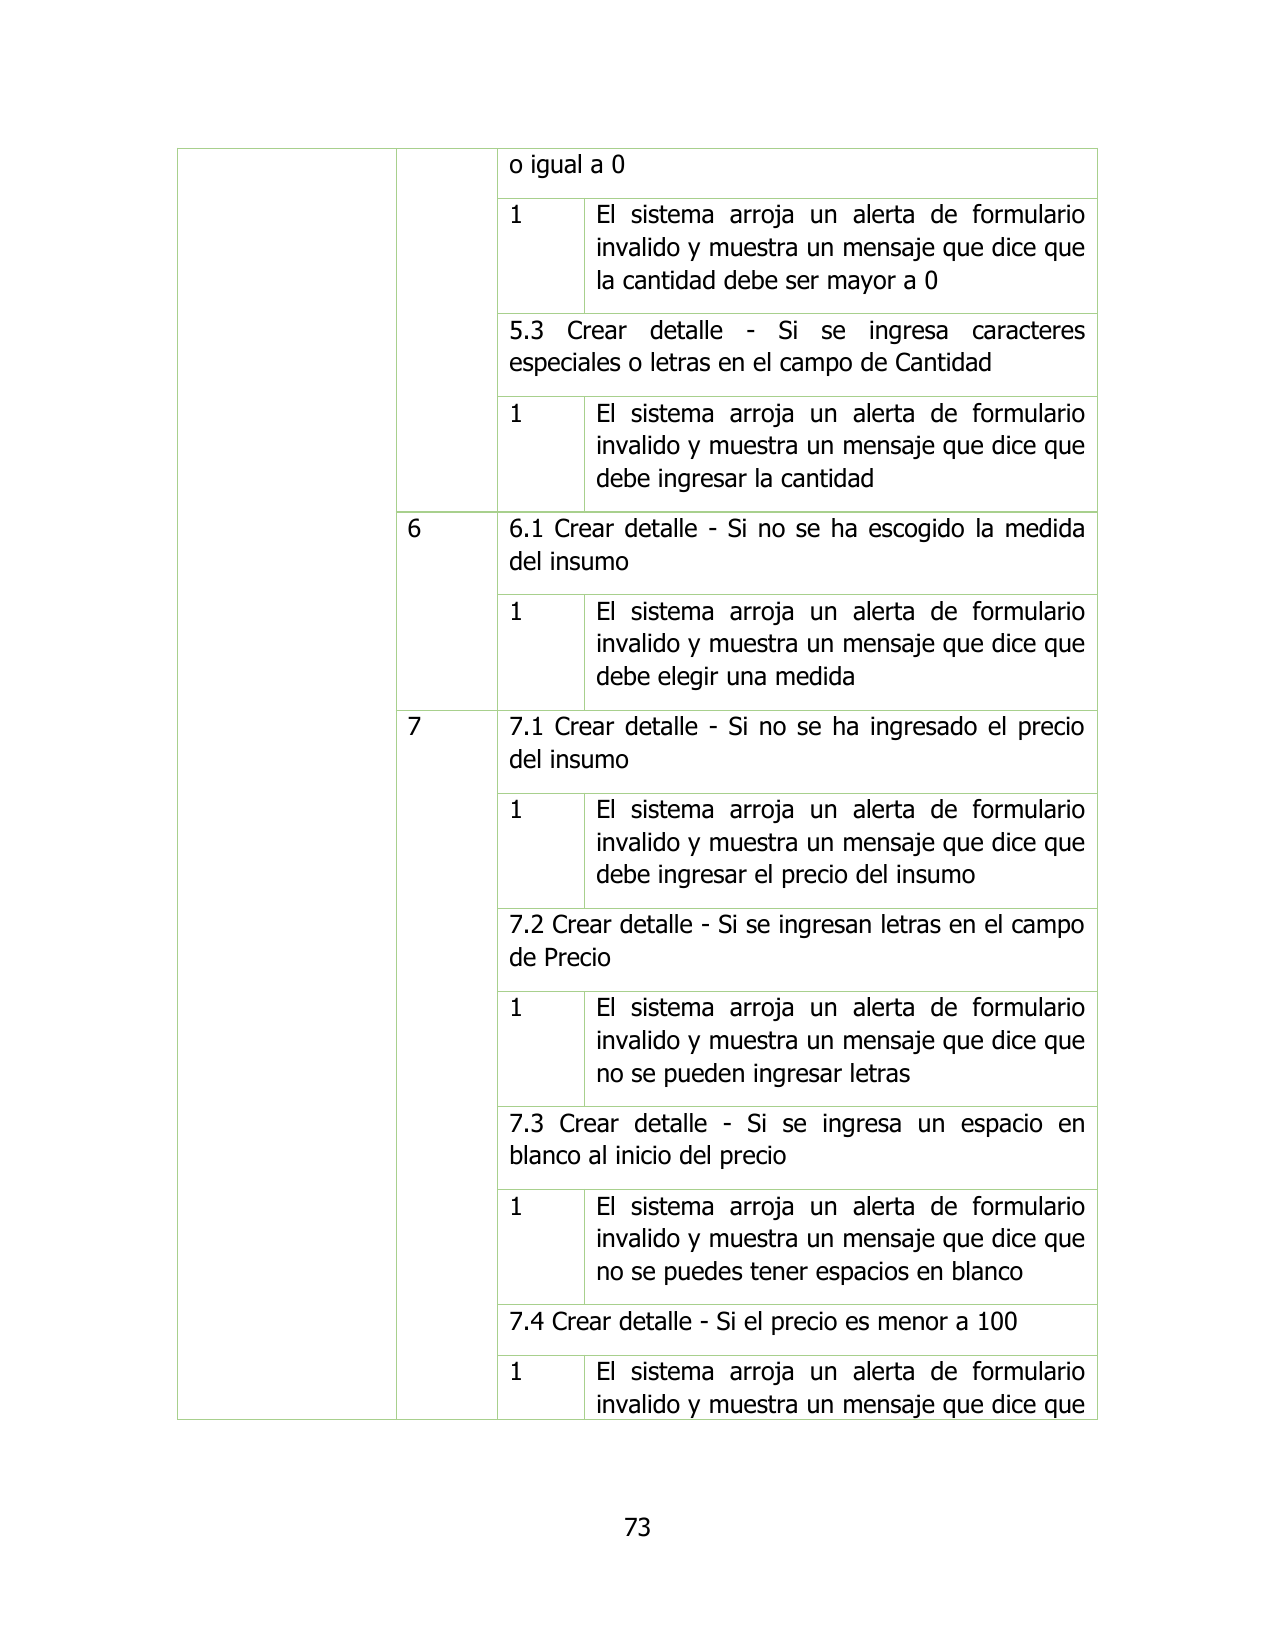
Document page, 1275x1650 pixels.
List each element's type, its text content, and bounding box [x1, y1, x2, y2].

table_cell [498, 149, 1097, 198]
table_cell 1 [498, 199, 584, 313]
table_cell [585, 1356, 1097, 1418]
table_cell 1 [498, 794, 584, 908]
table_cell El sistema arroja un alerta de formulario invalido y muestra un mensaje que dice que debe ingresar la cantidad [585, 397, 1097, 511]
table_cell 7.4 Crear detalle - Si el precio es menor a 100 [498, 1305, 1097, 1354]
table_cell 1 [498, 595, 584, 710]
table_cell 7.2 Crear detalle - Si se ingresan letras en el campo de Precio [498, 909, 1097, 991]
table_cell El sistema arroja un alerta de formulario invalido y muestra un mensaje que dice que la cantidad debe ser mayor a 0 [585, 199, 1097, 313]
table_cell 7 [397, 711, 497, 1418]
table_cell 1 [498, 1356, 584, 1418]
table_cell 1 [498, 397, 584, 511]
table_cell 5.3 Crear detalle - Si se ingresa caracteres especiales o letras en el campo de Cantidad [498, 314, 1097, 396]
table_cell El sistema arroja un alerta de formulario invalido y muestra un mensaje que dice que no se puedes tener espacios en blanco [586, 1191, 1096, 1303]
table_cell 6.1 Crear detalle - Si no se ha escogido la medida del insumo [498, 513, 1097, 594]
table_cell 6 [397, 513, 497, 710]
table_cell El sistema arroja un alerta de formulario invalido y muestra un mensaje que dice que debe elegir una medida [585, 595, 1097, 710]
table_cell El sistema arroja un alerta de formulario invalido y muestra un mensaje que dice que debe ingresar el precio del insumo [585, 794, 1097, 908]
table_cell 1 [498, 1190, 584, 1304]
table_cell El sistema arroja un alerta de formulario invalido y muestra un mensaje que dice que no se pueden ingresar letras [585, 992, 1097, 1106]
table_cell 1 [498, 992, 584, 1106]
table_cell 7.3 Crear detalle - Si se ingresa un espacio en blanco al inicio del precio [498, 1107, 1097, 1189]
table_cell 7.1 Crear detalle - Si no se ha ingresado el precio del insumo [498, 711, 1097, 792]
